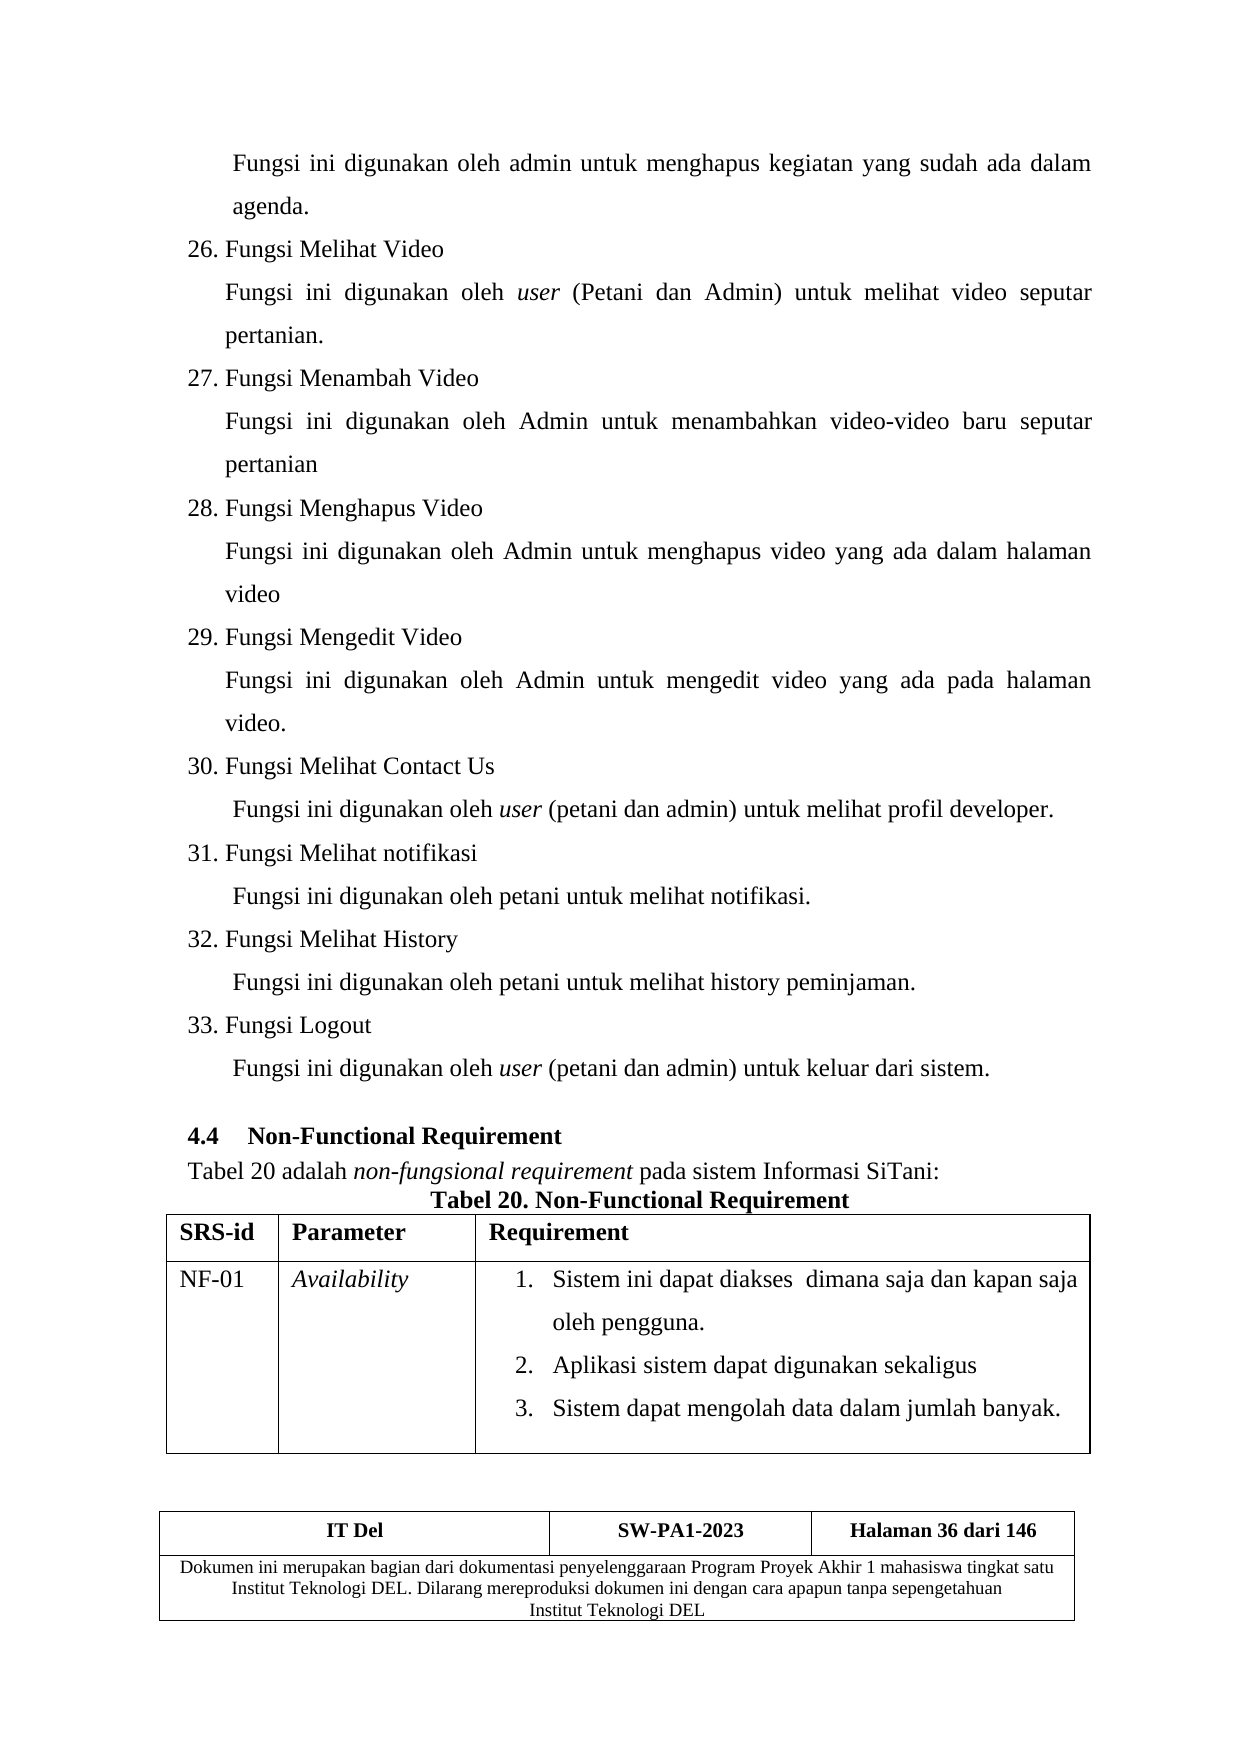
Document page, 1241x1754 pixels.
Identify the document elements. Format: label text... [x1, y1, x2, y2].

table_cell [476, 1262, 1089, 1453]
text Fungsi ini digunakan oleh petani untuk melihat notifikasi. [232, 881, 1092, 909]
table_header Parameter [279, 1215, 475, 1261]
list Fungsi Mengedit Video [187, 622, 1092, 651]
table_header Requirement [476, 1215, 1089, 1261]
list Fungsi Melihat History [187, 924, 1092, 953]
list Fungsi Melihat Contact Us [187, 751, 1092, 780]
list Fungsi ini digunakan oleh Admin untuk menambahkan video-video baru seputar pertanian [225, 406, 1092, 478]
list Fungsi ini digunakan oleh admin untuk menghapus kegiatan yang sudah ada dalam agenda. [232, 148, 1092, 219]
text Fungsi ini digunakan oleh petani untuk melihat history peminjaman. [232, 967, 1092, 996]
list Fungsi Melihat Video [187, 234, 1092, 263]
subtitle Non-Functional Requirement [187, 1121, 1092, 1150]
list Fungsi ini digunakan oleh Admin untuk menghapus video yang ada dalam halaman video [225, 536, 1092, 608]
table_cell Availability [279, 1262, 475, 1453]
list Fungsi Logout [187, 1010, 1092, 1039]
list Fungsi ini digunakan oleh Admin untuk mengedit video yang ada pada halaman video. [225, 665, 1092, 737]
table_header SRS-id [167, 1215, 278, 1261]
list Fungsi Menambah Video [187, 363, 1092, 392]
text Tabel 20. Non-Functional Requirement [187, 1185, 1092, 1214]
list Fungsi Melihat notifikasi [187, 838, 1092, 866]
text Tabel 20 adalah non-fungsional requirement pada sistem Informasi SiTani: [187, 1156, 1092, 1185]
list Fungsi ini digunakan oleh user (petani dan admin) untuk keluar dari sistem. [232, 1053, 1092, 1082]
list Fungsi Menghapus Video [187, 493, 1092, 521]
list Fungsi ini digunakan oleh user (petani dan admin) untuk melihat profil developer. [232, 794, 1092, 823]
table_cell NF-01 [167, 1262, 278, 1453]
list Fungsi ini digunakan oleh user (Petani dan Admin) untuk melihat video seputar pertanian. [225, 277, 1092, 349]
